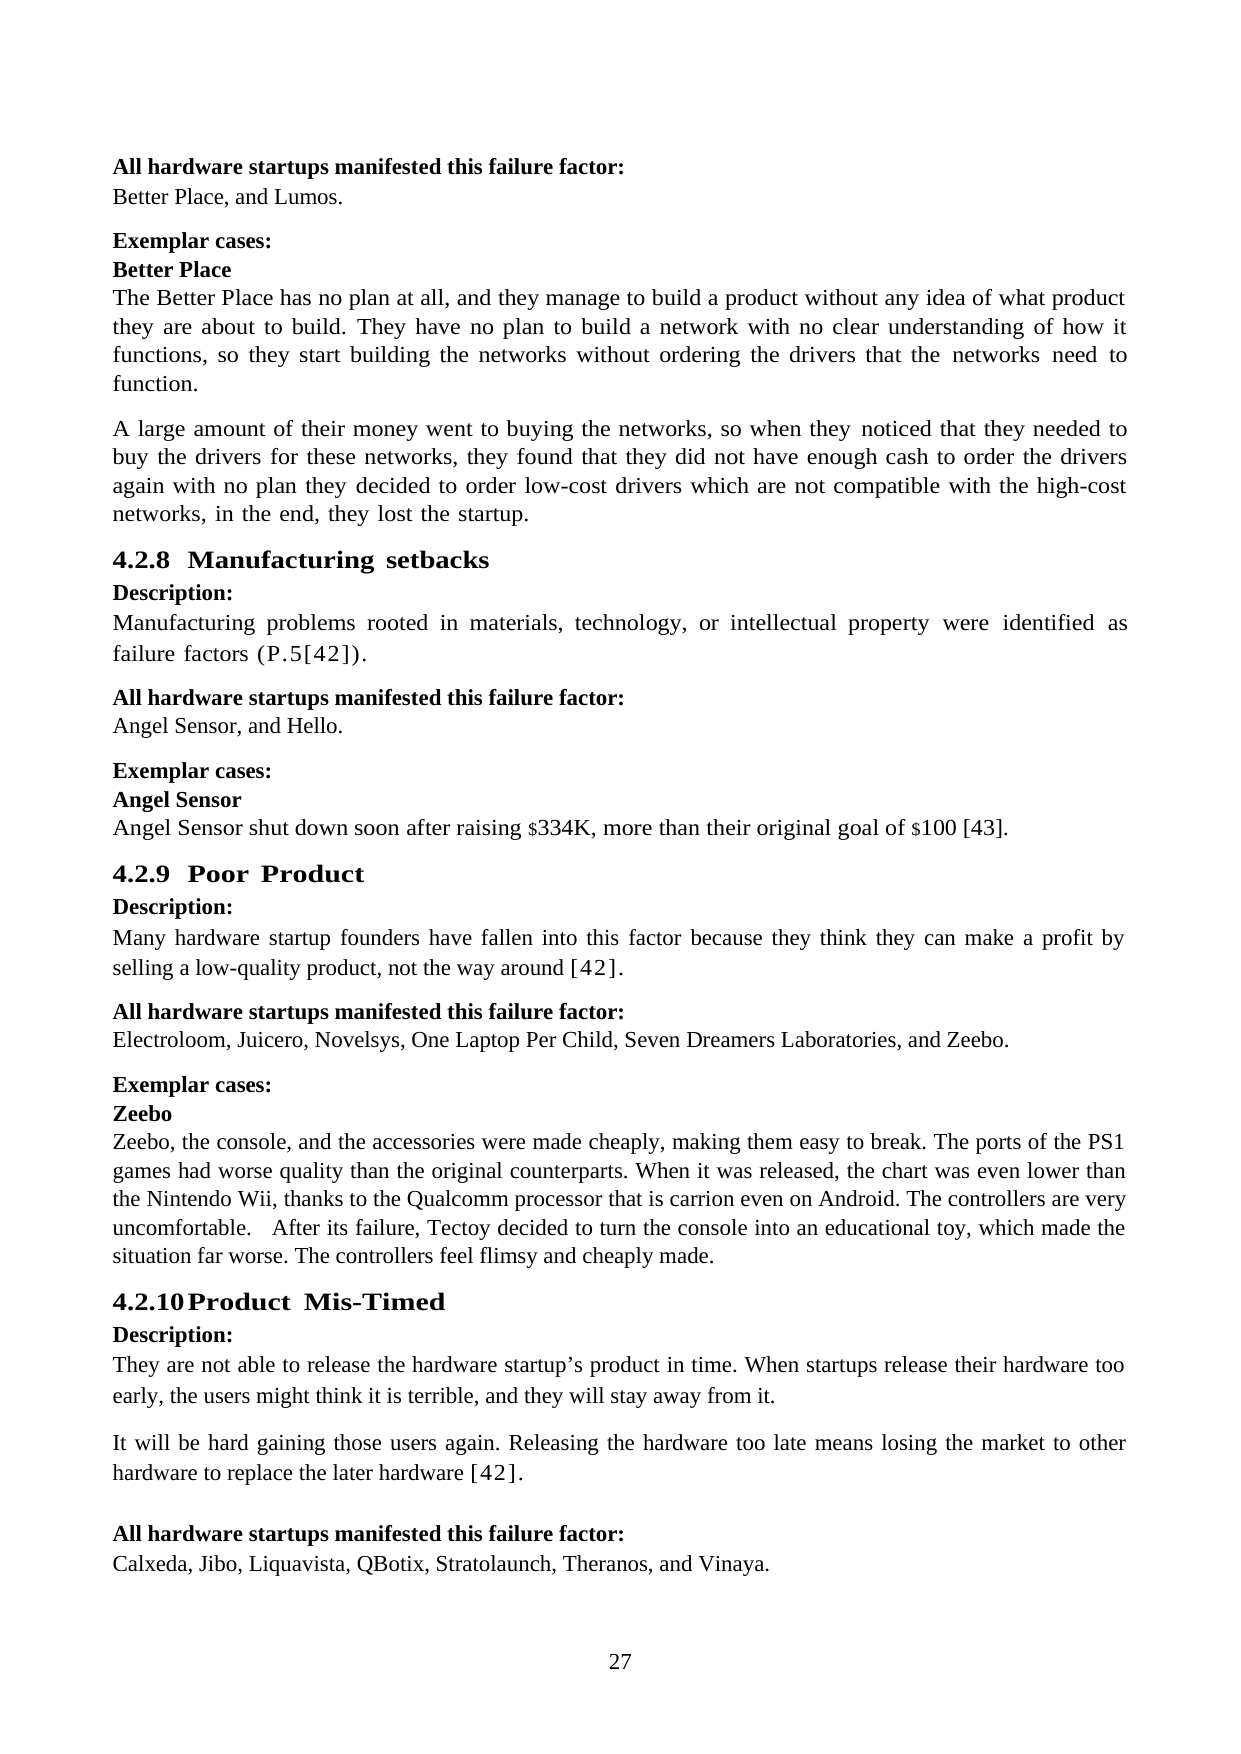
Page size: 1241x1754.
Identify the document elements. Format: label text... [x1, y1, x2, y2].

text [112, 1426, 1128, 1577]
text Description: Many hardware startup founders have fallen into this factor because they think they can make a profit by selling a low-quality product, not the way around [42]. [112, 890, 1128, 981]
text Description: They are not able to release the hardware startup’s product in time. When startups release their hardware too early, the users might think it is terrible, and they will stay away from it. [112, 1318, 1128, 1409]
text Exemplar cases: Better Place The Better Place has no plan at all, and they manage to build a product without any idea of what product they are about to build. They have no plan to build a network with no clear understanding of how it functions, so they start building the networks without ordering the drivers that the networks need to function. [112, 227, 1128, 396]
text Exemplar cases: Angel Sensor Angel Sensor shut down soon after raising $334K, more than their original goal of $100 [43]. [112, 757, 1128, 841]
text All hardware startups manifested this failure factor: Angel Sensor, and Hello. [112, 684, 1128, 739]
text All hardware startups manifested this failure factor: Better Place, and Lumos. [112, 150, 1128, 211]
subtitle Poor Product [112, 859, 1128, 888]
text Description: Manufacturing problems rooted in materials, technology, or intellectual property were identified as failure factors (P.5[42]). [112, 576, 1128, 667]
text All hardware startups manifested this failure factor: Electroloom, Juicero, Novelsys, One Laptop Per Child, Seven Dreamers Laboratories, and Zeebo. [112, 998, 1128, 1053]
subtitle Product Mis-Timed [112, 1287, 1128, 1316]
subtitle Manufacturing setbacks [112, 545, 1128, 574]
text A large amount of their money went to buying the networks, so when they noticed that they needed to buy the drivers for these networks, they found that they did not have enough cash to order the drivers again with no plan they decided to order low-cost drivers which are not compatible with the high-cost networks, in the end, they lost the startup. [112, 415, 1128, 526]
text Exemplar cases: Zeebo Zeebo, the console, and the accessories were made cheaply, making them easy to break. The ports of the PS1 games had worse quality than the original counterparts. When it was released, the chart was even lower than the Nintendo Wii, thanks to the Qualcomm processor that is carrion even on Android. The controllers are very uncomfortable. After its failure, Tectoy decided to turn the console into an educational toy, which made the situation far worse. The controllers feel flimsy and cheaply made. [112, 1072, 1128, 1268]
